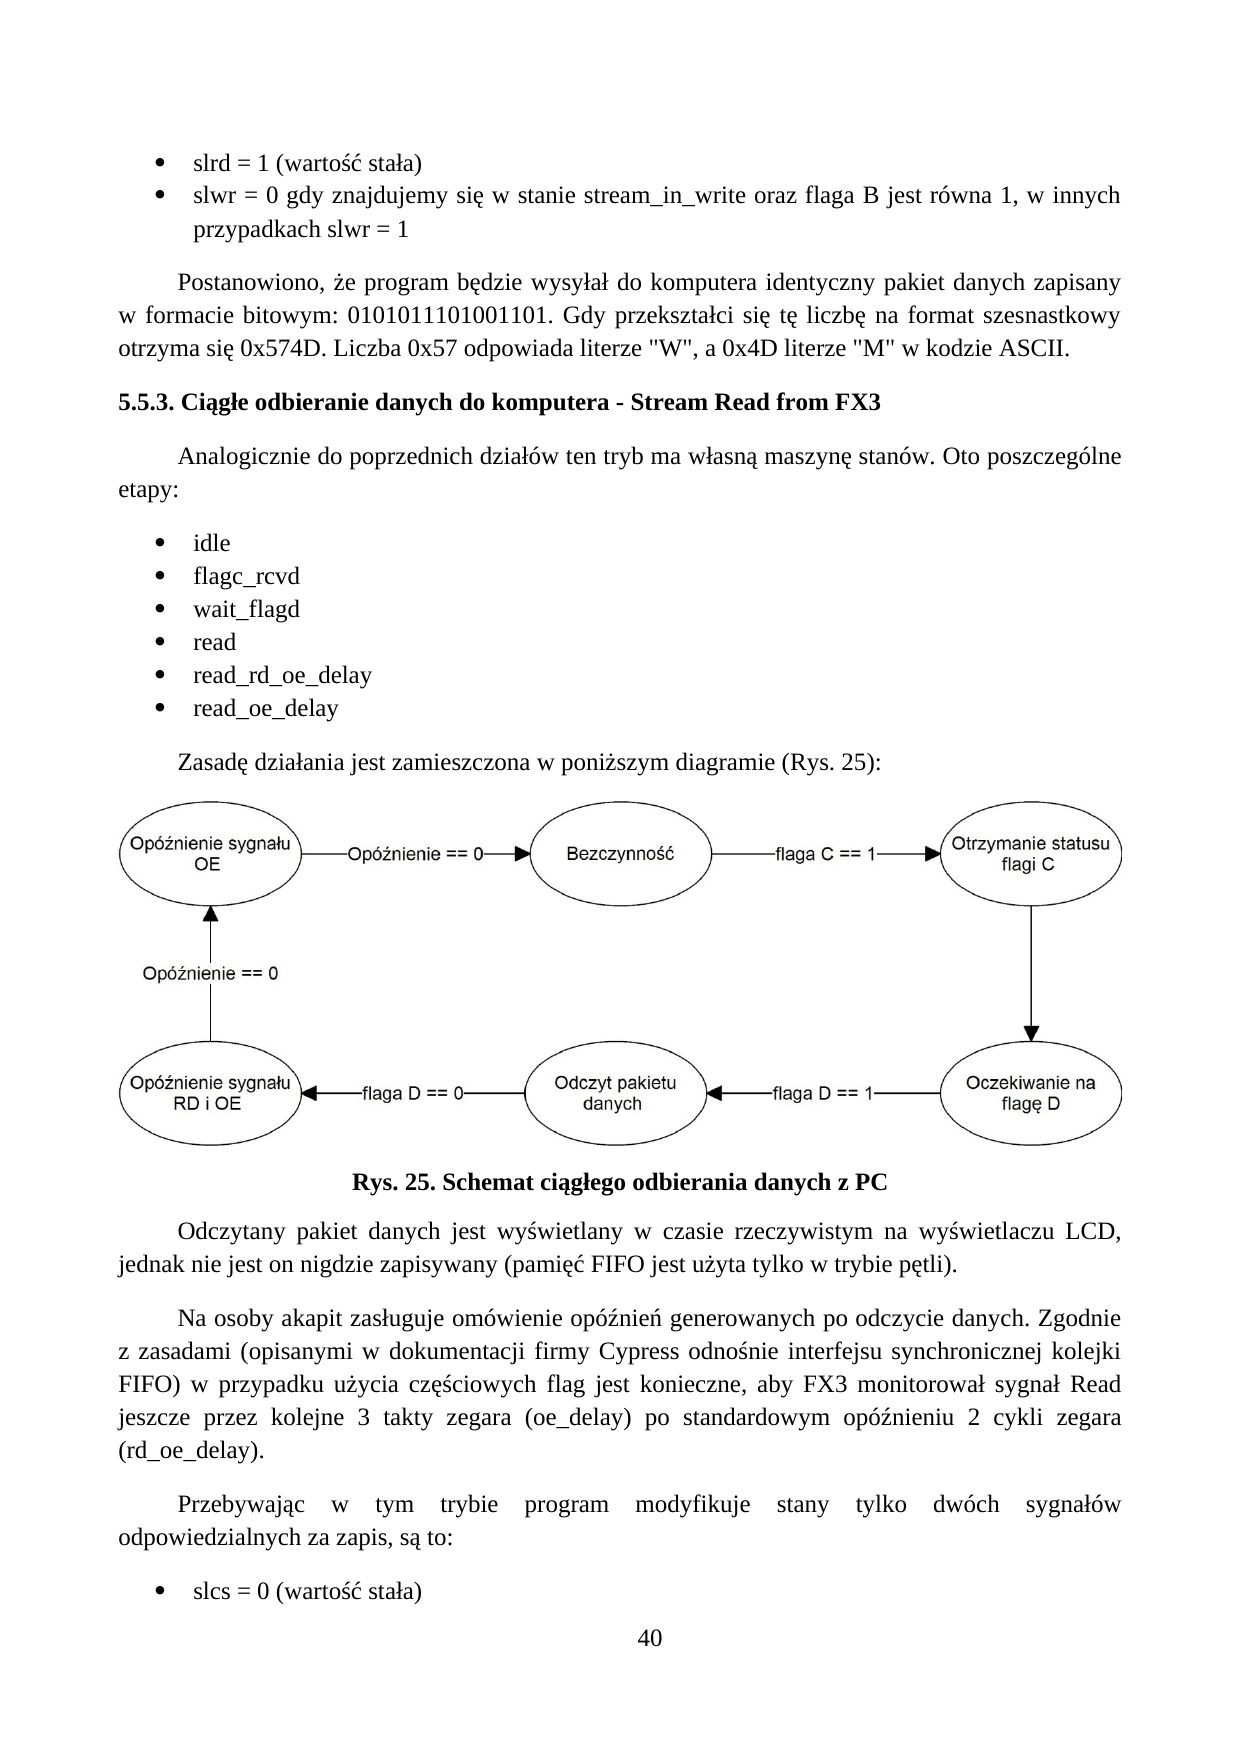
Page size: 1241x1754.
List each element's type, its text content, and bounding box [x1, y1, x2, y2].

list slwr = 0 gdy znajdujemy się w stanie stream_in_write oraz flaga B jest równa 1, w innych przypadkach slwr = 1 [156, 181, 1122, 242]
text Na osoby akapit zasługuje omówienie opóźnień generowanych po odczycie danych. Zgodnie z zasadami (opisanymi w dokumentacji firmy Cypress odnośnie interfejsu synchronicznej kolejki FIFO) w przypadku użycia częściowych flag jest konieczne, aby FX3 monitorował sygnał Read jeszcze przez kolejne 3 takty zegara (oe_delay) po standardowym opóźnieniu 2 cykli zegara (rd_oe_delay). [118, 1303, 1122, 1464]
list idle [156, 528, 1122, 557]
text Analogicznie do poprzednich działów ten tryb ma własną maszynę stanów. Oto poszczególne etapy: [118, 441, 1122, 503]
text Odczytany pakiet danych jest wyświetlany w czasie rzeczywistym na wyświetlaczu LCD, jednak nie jest on nigdzie zapisywany (pamięć FIFO jest użyta tylko w trybie pętli). [118, 1216, 1122, 1278]
subtitle 5.5.3. Ciągłe odbieranie danych do komputera - Stream Read from FX3 [118, 387, 1122, 416]
list read [156, 627, 1122, 656]
list slcs = 0 (wartość stała) [156, 1576, 1122, 1605]
list slrd = 1 (wartość stała) [156, 148, 1122, 176]
list flagc_rcvd [156, 561, 1122, 590]
list wait_flagd [156, 594, 1122, 623]
list read_oe_delay [156, 693, 1122, 722]
text Postanowiono, że program będzie wysyłał do komputera identyczny pakiet danych zapisany w formacie bitowym: 0101011101001101. Gdy przekształci się tę liczbę na format szesnastkowy otrzyma się 0x574D. Liczba 0x57 odpowiada literze "W", a 0x4D literze "M" w kodzie ASCII. [118, 267, 1122, 362]
picture [118, 801, 1123, 1146]
text Przebywając w tym trybie program modyfikuje stany tylko dwóch sygnałów odpowiedzialnych za zapis, są to: [118, 1489, 1122, 1551]
text Zasadę działania jest zamieszczona w poniższym diagramie (Rys. 25): [118, 747, 1122, 776]
list read_rd_oe_delay [156, 660, 1122, 689]
